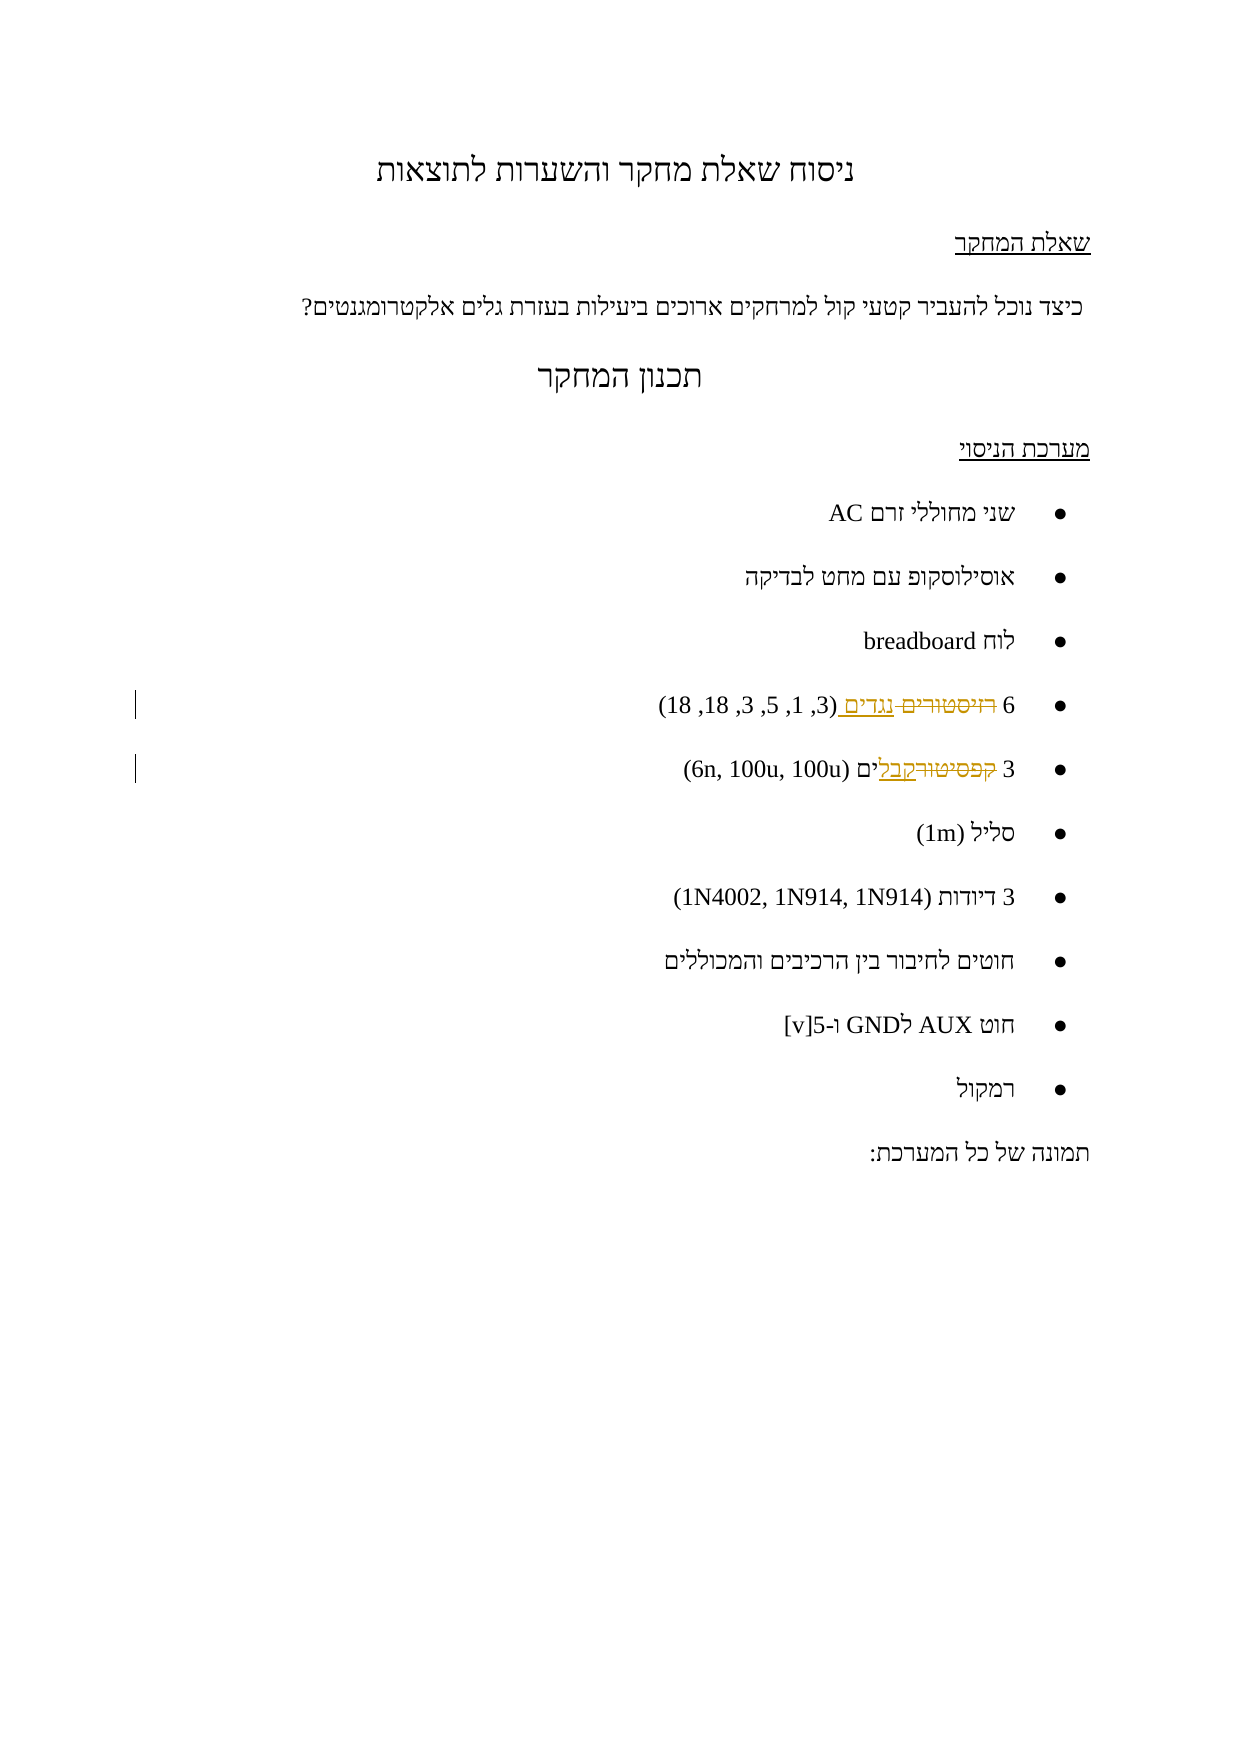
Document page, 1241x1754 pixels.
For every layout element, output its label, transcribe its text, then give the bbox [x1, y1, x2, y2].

list חוטים לחיבור בין הרכיבים והמכוללים [150, 946, 1053, 975]
text מערכת הניסוי [150, 434, 1090, 463]
list 6 (3, 1, 5, 3, 18, 18) [150, 690, 1053, 719]
list סליל (1m) [150, 818, 1053, 847]
subtitle ניסוח שאלת מחקר והשערות לתוצאות [150, 150, 1090, 188]
text כיצד נוכל להעביר קטעי קול למרחקים ארוכים ביעילות בעזרת גלים אלקטרומגנטים? [150, 292, 1090, 321]
subtitle תכנון המחקר [150, 356, 1090, 394]
list אוסילוסקופ עם מחט לבדיקה [150, 562, 1053, 591]
text תמונה של כל המערכת: [150, 1138, 1090, 1167]
list לוח breadboard [150, 626, 1053, 655]
text שאלת המחקר [150, 228, 1090, 257]
list רמקול [150, 1074, 1053, 1103]
list חוט AUX לGND ו-5[v] [150, 1010, 1053, 1039]
list שני מחוללי זרם AC [150, 498, 1053, 527]
list 3 דיודות (1N4002, 1N914, 1N914) [150, 882, 1053, 911]
list 3 ים (6n, 100u, 100u) [150, 754, 1053, 783]
